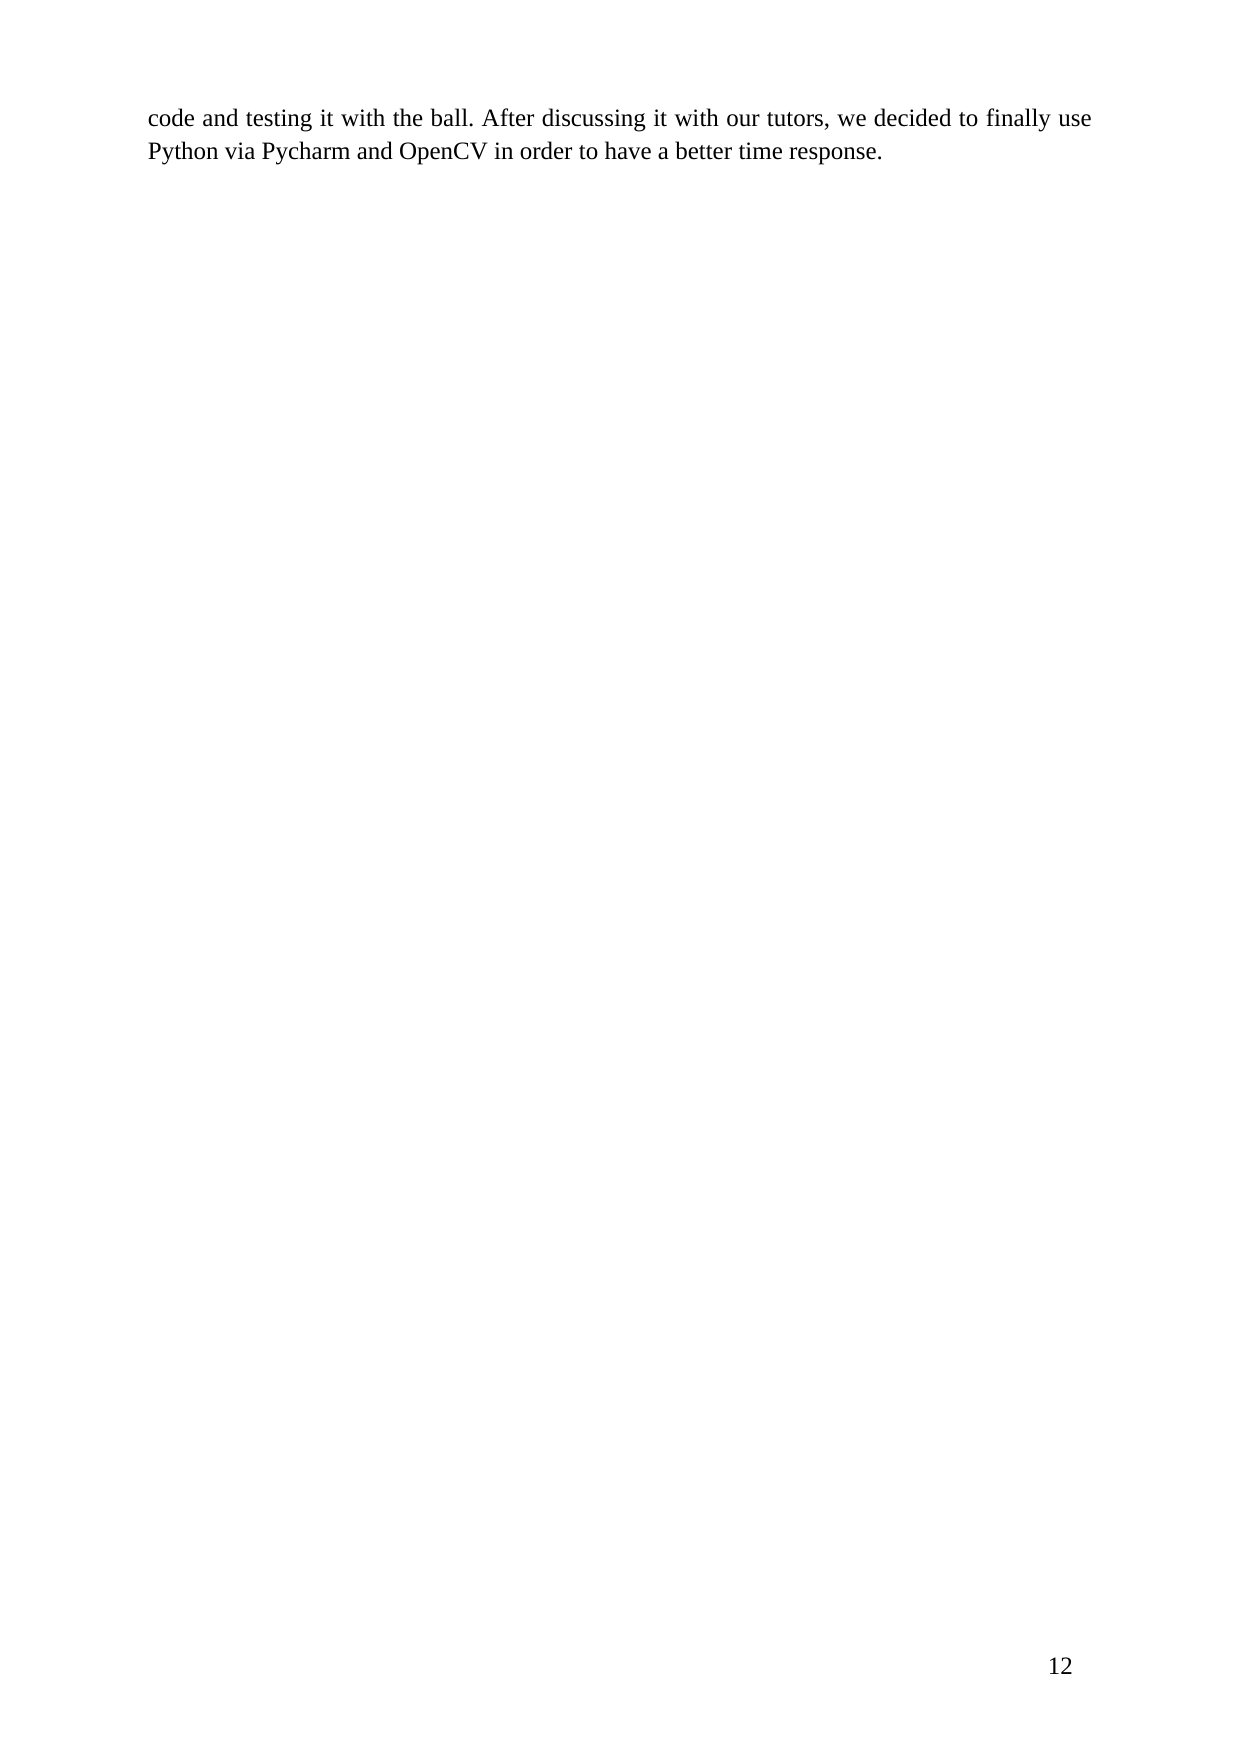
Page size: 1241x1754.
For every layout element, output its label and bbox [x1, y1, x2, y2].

text [148, 103, 1093, 165]
